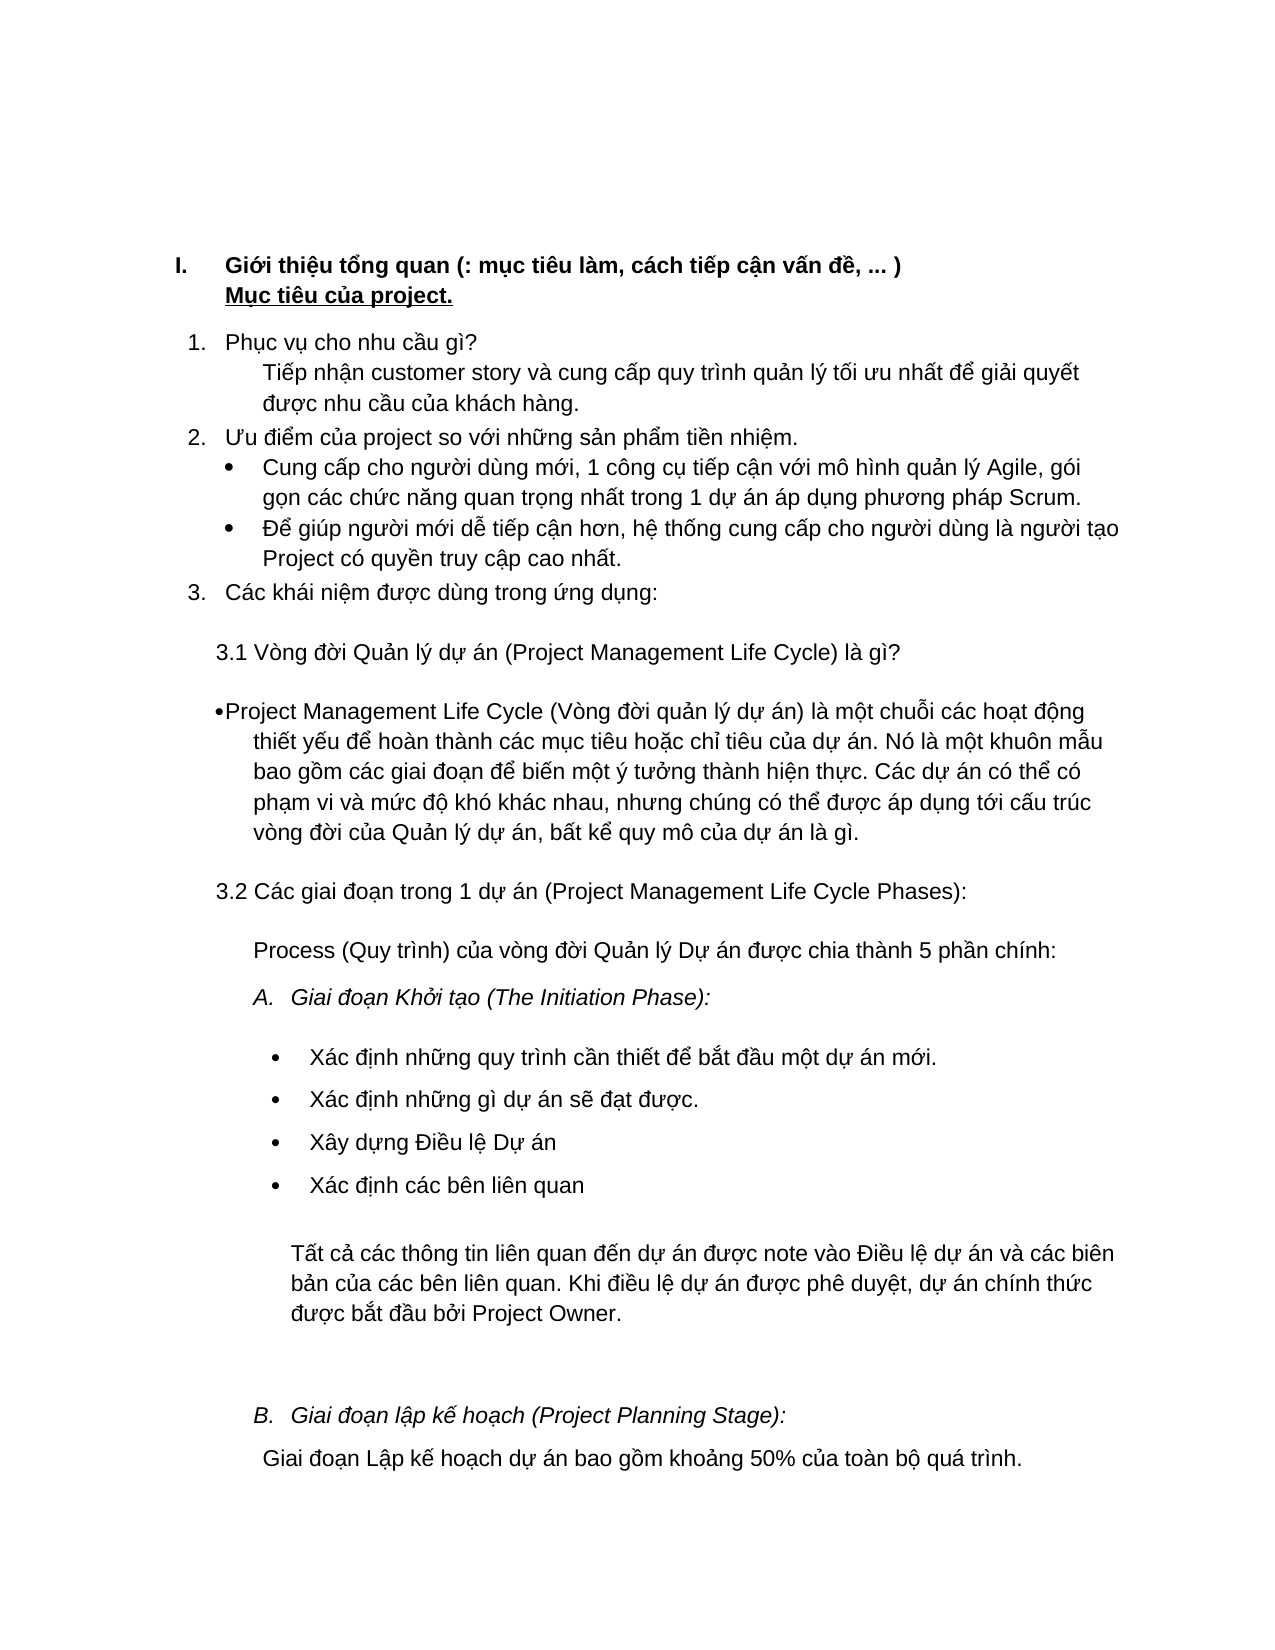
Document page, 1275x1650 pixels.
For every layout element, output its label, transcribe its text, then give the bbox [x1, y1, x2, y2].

list Để giúp người mới dễ tiếp cận hơn, hệ thống cung cấp cho người dùng là người tạo Project có quyền truy cập cao nhất. [225, 514, 1125, 571]
text Tất cả các thông tin liên quan đến dự án được note vào Điều lệ dự án và các biên bản của các bên liên quan. Khi điều lệ dự án được phê duyệt, dự án chính thức được bắt đầu bởi Project Owner. [291, 1239, 1125, 1326]
subtitle Giai đoạn lập kế hoạch (Project Planning Stage): [253, 1402, 1125, 1428]
list Xây dựng Điều lệ Dự án [272, 1129, 1125, 1156]
text Process (Quy trình) của vòng đời Quản lý Dự án được chia thành 5 phần chính: [253, 937, 1125, 964]
list Xác định những quy trình cần thiết để bắt đầu một dự án mới. [272, 1044, 1125, 1070]
text Giai đoạn Lập kế hoạch dự án bao gồm khoảng 50% của toàn bộ quá trình. [262, 1445, 1125, 1471]
list Project Management Life Cycle (Vòng đời quản lý dự án) là một chuỗi các hoạt động thiết yếu để hoàn thành các mục tiêu hoặc chỉ tiêu của dự án. Nó là một khuôn mẫu bao gồm các giai đoạn để biến một ý tưởng thành hiện thực. Các dự án có thể có phạm vi và mức độ khó khác nhau, nhưng chúng có thể được áp dụng tới cấu trúc vòng đời của Quản lý dự án, bất kể quy mô của dự án là gì. [216, 698, 1125, 845]
subtitle Phục vụ cho nhu cầu gì? [187, 329, 1125, 356]
list Xác định những gì dự án sẽ đạt được. [272, 1086, 1125, 1113]
subtitle 3.1 Vòng đời Quản lý dự án (Project Management Life Cycle) là gì? [216, 638, 1125, 665]
subtitle Ưu điểm của project so với những sản phẩm tiền nhiệm. [187, 424, 1125, 450]
subtitle 3.2 Các giai đoạn trong 1 dự án (Project Management Life Cycle Phases): [216, 878, 1125, 904]
list Mục tiêu của project. [225, 282, 1125, 309]
text Tiếp nhận customer story và cung cấp quy trình quản lý tối ưu nhất để giải quyết được nhu cầu của khách hàng. [262, 359, 1125, 416]
list Xác định các bên liên quan [272, 1172, 1125, 1198]
subtitle Giai đoạn Khởi tạo (The Initiation Phase): [253, 984, 1125, 1011]
subtitle Các khái niệm được dùng trong ứng dụng: [187, 579, 1125, 606]
list Cung cấp cho người dùng mới, 1 công cụ tiếp cận với mô hình quản lý Agile, gói gọn các chức năng quan trọng nhất trong 1 dự án áp dụng phương pháp Scrum. [225, 454, 1125, 511]
subtitle Giới thiệu tổng quan (: mục tiêu làm, cách tiếp cận vấn đề, ... ) [187, 252, 1125, 278]
